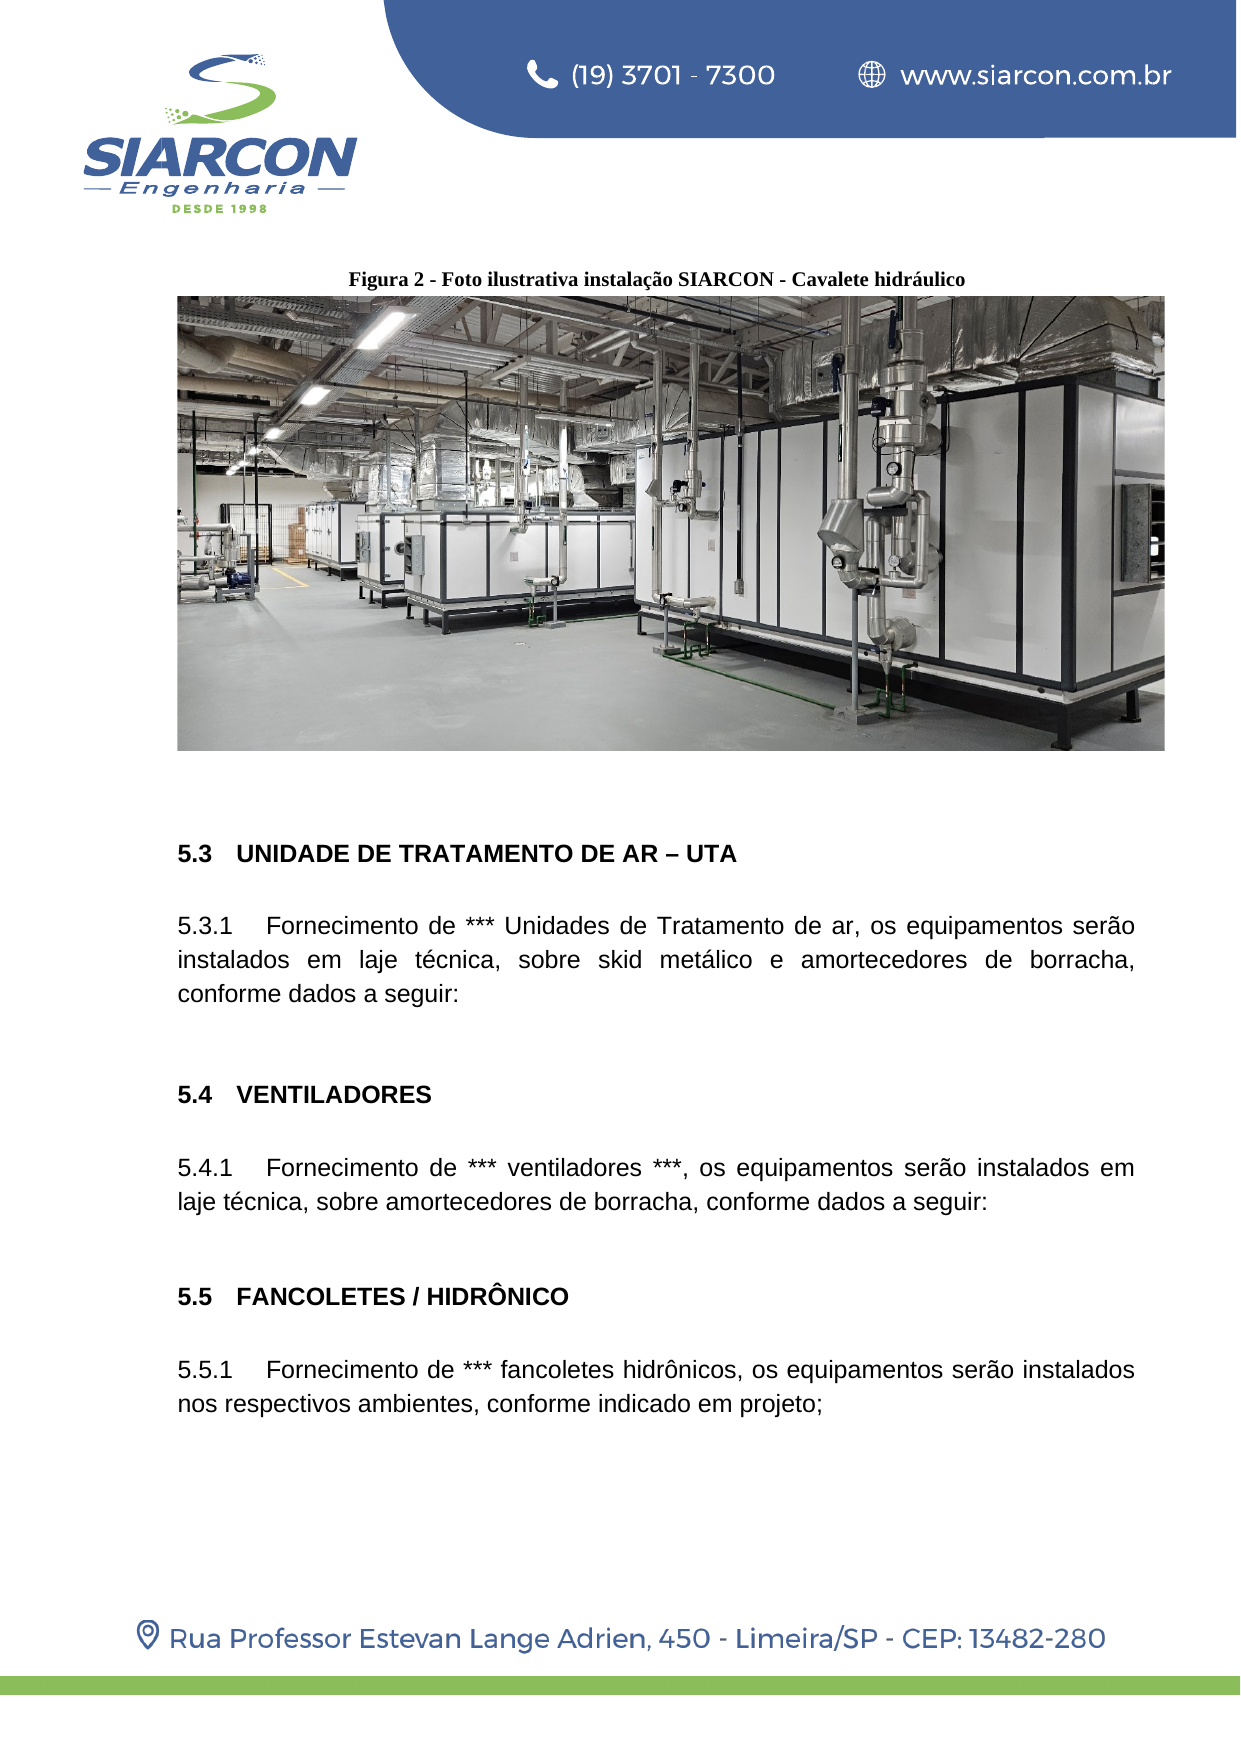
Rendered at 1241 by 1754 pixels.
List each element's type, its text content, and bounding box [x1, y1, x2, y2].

list VENTILADORES [177, 1080, 1137, 1109]
list UNIDADE DE TRATAMENTO DE AR – UTA [177, 839, 1137, 867]
picture [0, 1620, 1241, 1695]
list FANCOLETES / HIDRÔNICO [177, 1282, 1137, 1311]
list Fornecimento de *** ventiladores ***, os equipamentos serão instalados em laje técnica, sobre amortecedores de borracha, conforme dados a seguir: [177, 1153, 1137, 1215]
list Fornecimento de *** Unidades de Tratamento de ar, os equipamentos serão instalados em laje técnica, sobre skid metálico e amortecedores de borracha, conforme dados a seguir: [177, 911, 1137, 1008]
list Fornecimento de *** fancoletes hidrônicos, os equipamentos serão instalados nos respectivos ambientes, conforme indicado em projeto; [177, 1355, 1137, 1417]
picture [177, 296, 1165, 751]
